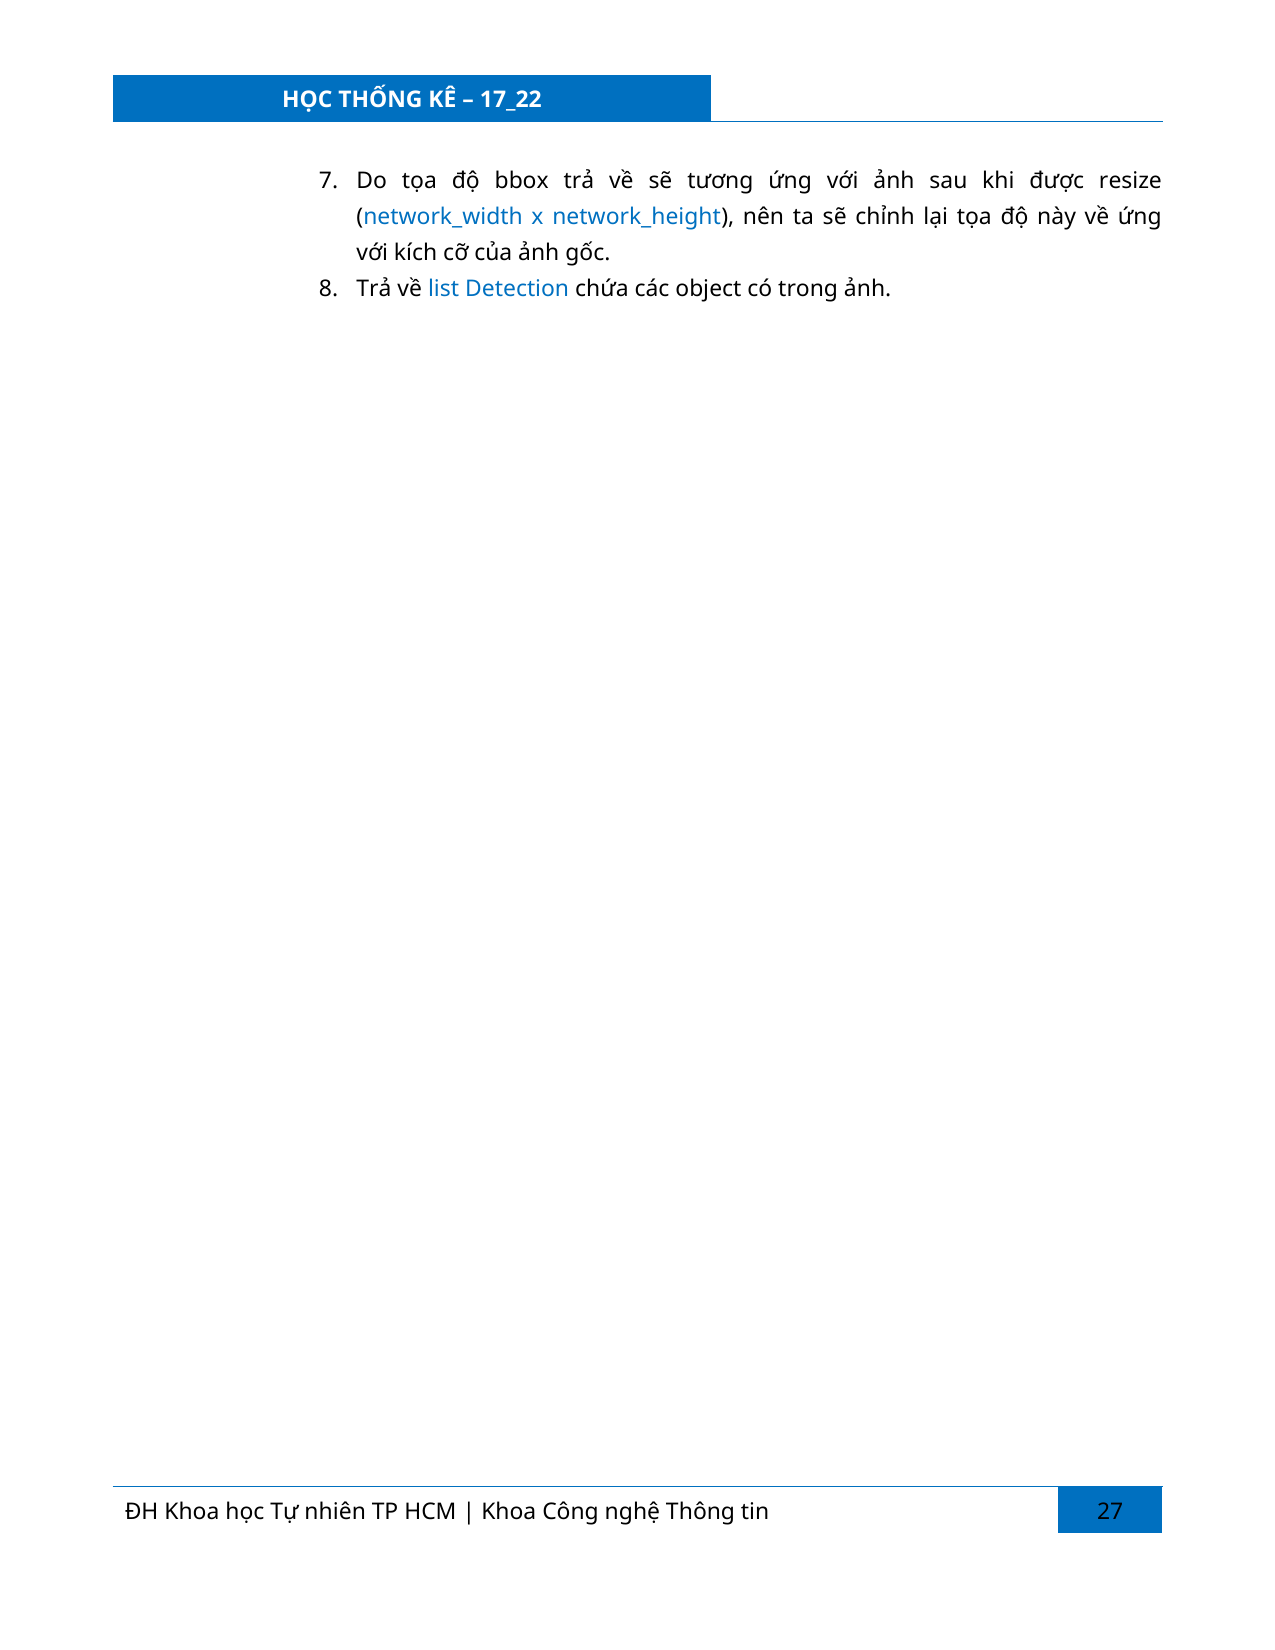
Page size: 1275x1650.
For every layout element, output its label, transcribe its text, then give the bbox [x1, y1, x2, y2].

list Do tọa độ bbox trả về sẽ tương ứng với ảnh sau khi được resize (network_width x network_height), nên ta sẽ chỉnh lại tọa độ này về ứng với kích cỡ của ảnh gốc. [319, 164, 1162, 267]
list Trả về list Detection chứa các object có trong ảnh. [319, 272, 1162, 303]
